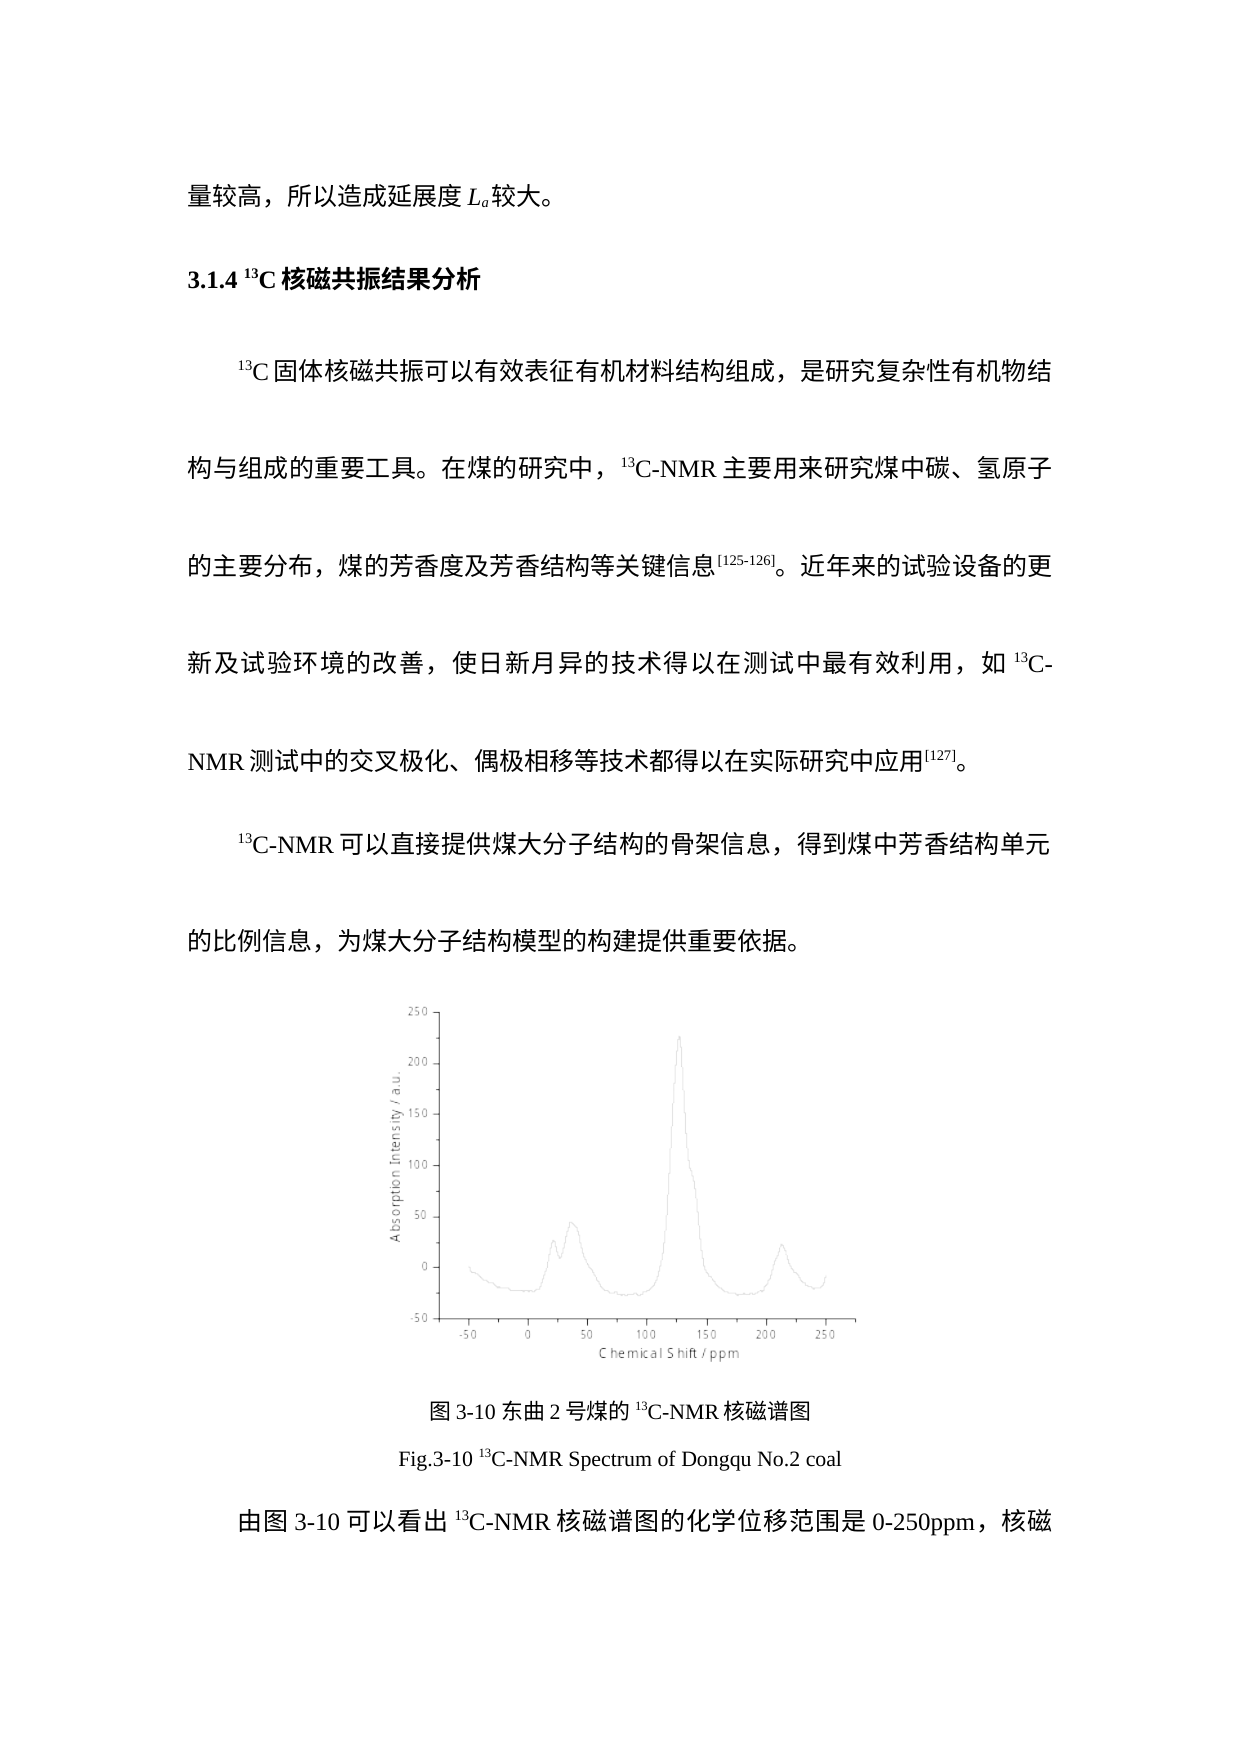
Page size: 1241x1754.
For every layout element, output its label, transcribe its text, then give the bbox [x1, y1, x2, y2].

text 13C-NMR可以直接提供煤大分子结构的骨架信息，得到煤中芳香结构单元的比例信息，为煤大分子结构模型的构建提供重要依据。 [187, 810, 1053, 972]
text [187, 162, 1053, 227]
text 3.1.4 13C核磁共振结果分析 [187, 245, 1053, 310]
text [187, 1487, 1053, 1552]
text Fig.3-10 13C-NMR Spectrum of Dongqu No.2 coal [187, 1442, 1053, 1474]
text 13C固体核磁共振可以有效表征有机材料结构组成，是研究复杂性有机物结构与组成的重要工具。在煤的研究中，13C-NMR主要用来研究煤中碳、氢原子的主要分布，煤的芳香度及芳香结构等关键信息[125-126]。近年来的试验设备的更新及试验环境的改善，使日新月异的技术得以在测试中最有效利用，如13C-NMR测试中的交叉极化、偶极相移等技术都得以在实际研究中应用[127]。 [187, 337, 1053, 792]
text 图3-10 东曲2号煤的13C-NMR核磁谱图 [187, 1394, 1053, 1426]
